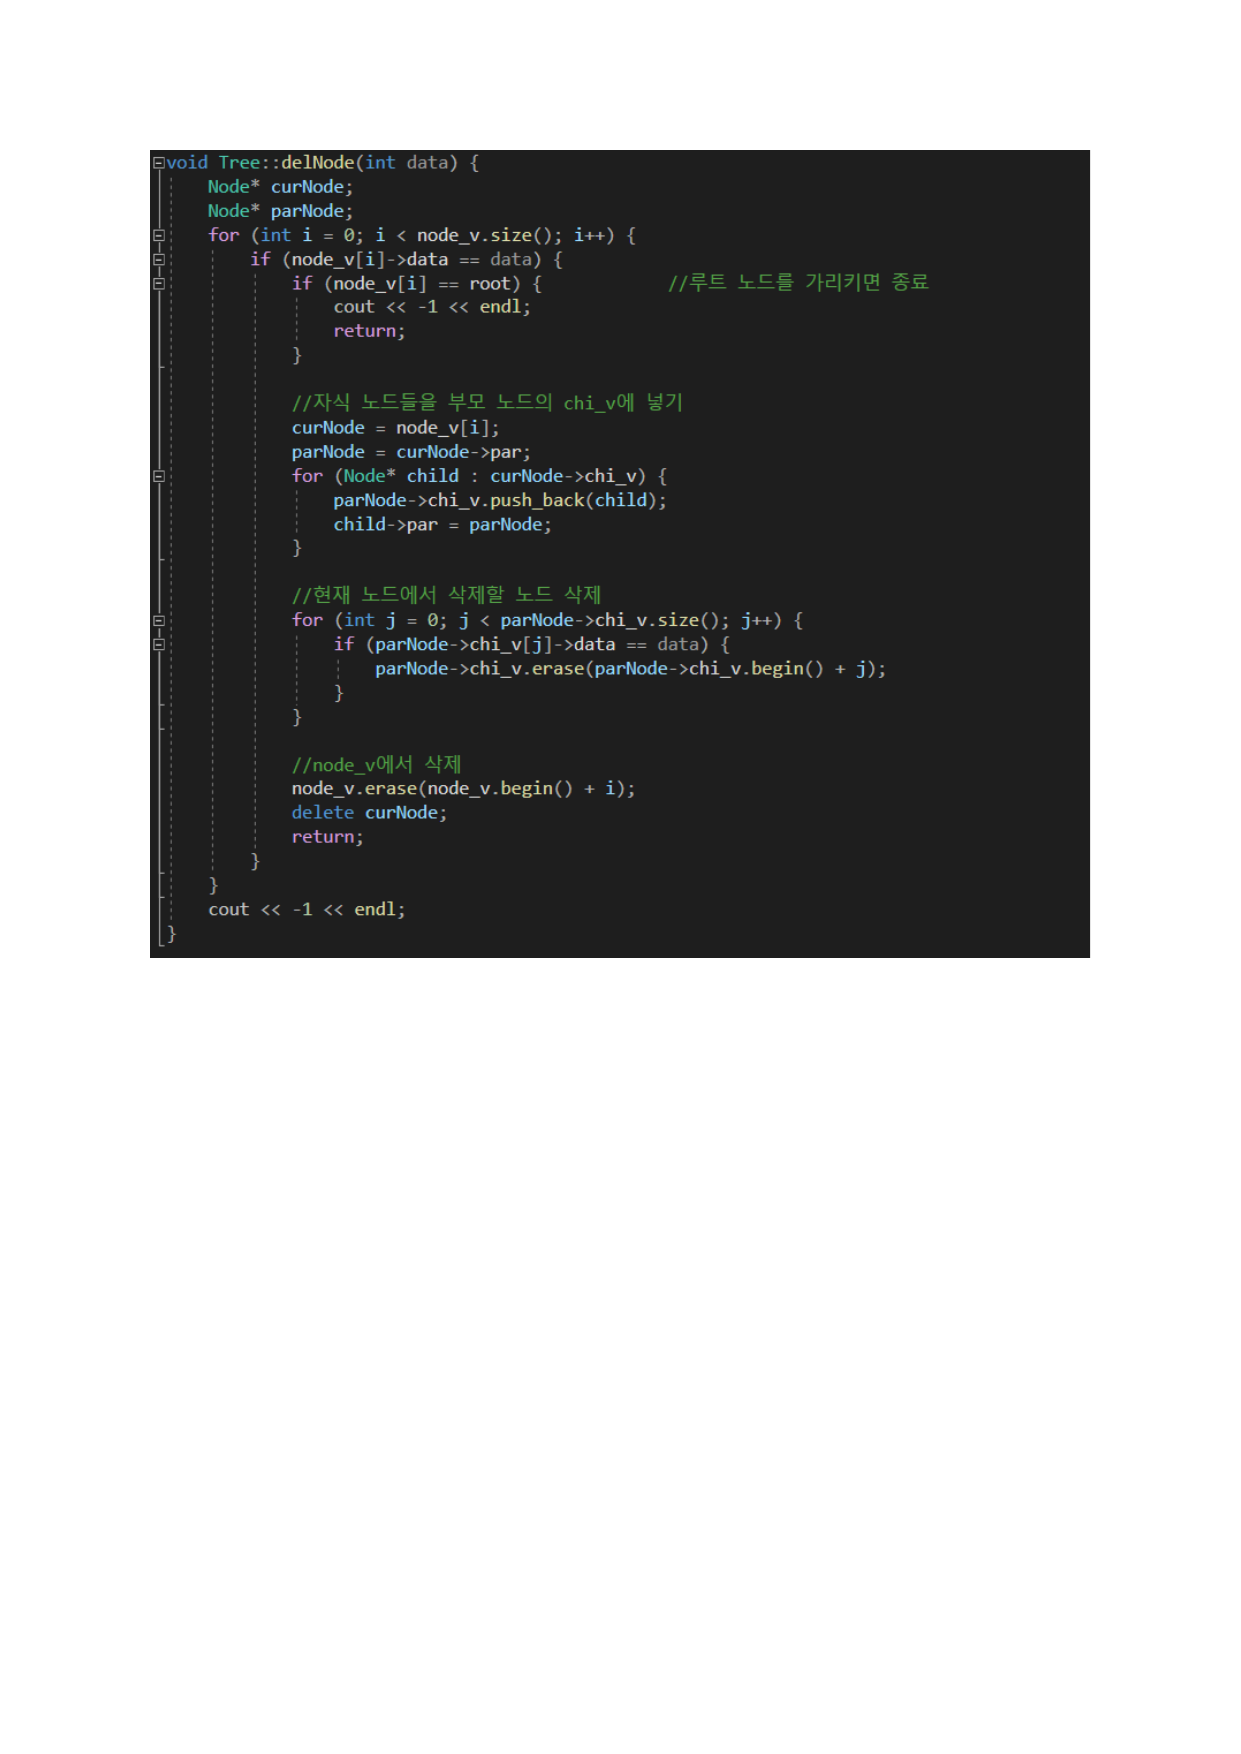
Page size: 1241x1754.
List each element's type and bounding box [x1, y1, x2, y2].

picture [150, 150, 1091, 958]
